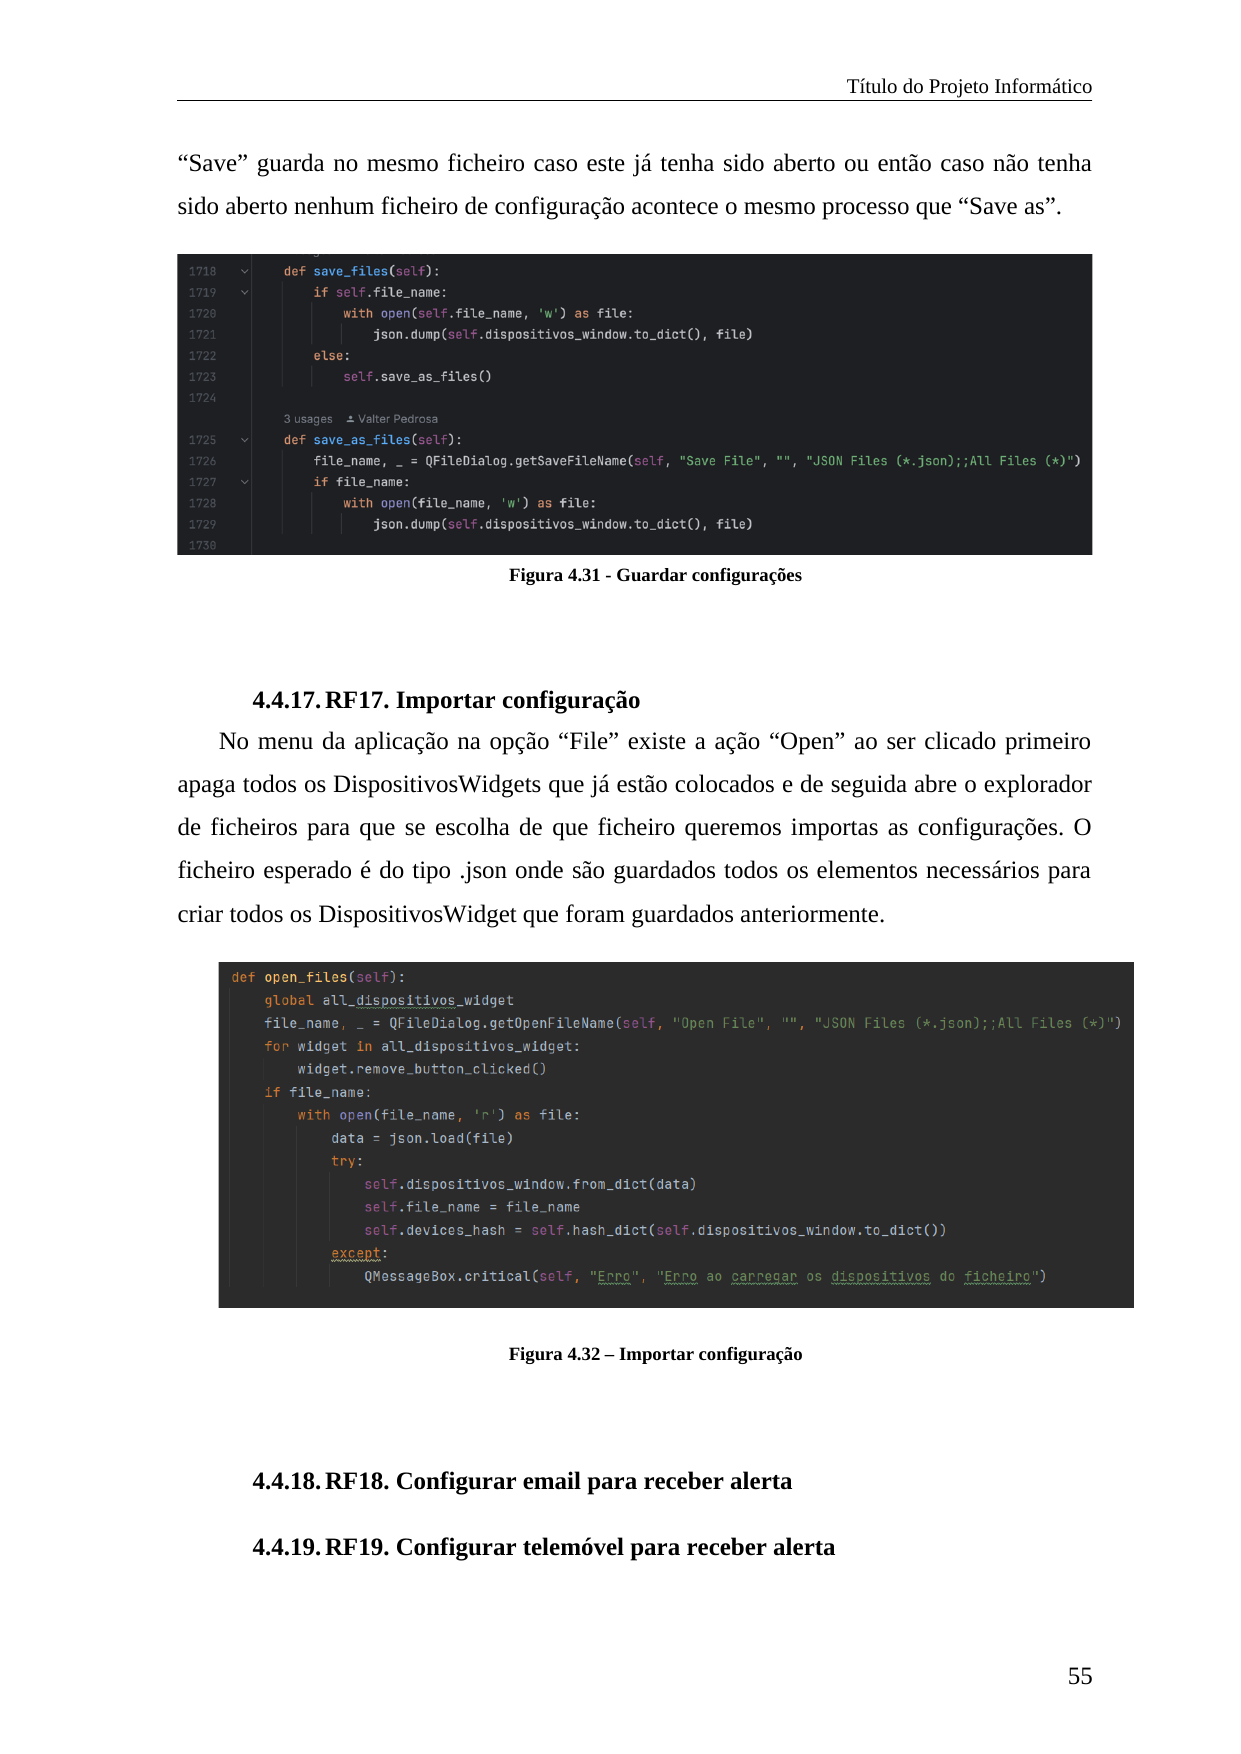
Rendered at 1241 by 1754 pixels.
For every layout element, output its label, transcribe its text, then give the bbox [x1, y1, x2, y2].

subtitle RF18. Configurar email para receber alerta [252, 1466, 1092, 1494]
text No menu da aplicação na opção “File” existe a ação “Open” ao ser clicado primeiro apaga todos os DispositivosWidgets que já estão colocados e de seguida abre o explorador de ficheiros para que se escolha de que ficheiro queremos importas as configurações. O ficheiro esperado é do tipo .json onde são guardados todos os elementos necessários para criar todos os DispositivosWidget que foram guardados anteriormente. [177, 726, 1092, 927]
subtitle RF19. Configurar telemóvel para receber alerta [252, 1532, 1092, 1561]
picture [177, 254, 1093, 555]
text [177, 148, 1092, 219]
subtitle RF17. Importar configuração [252, 685, 1092, 714]
picture [218, 962, 1134, 1308]
